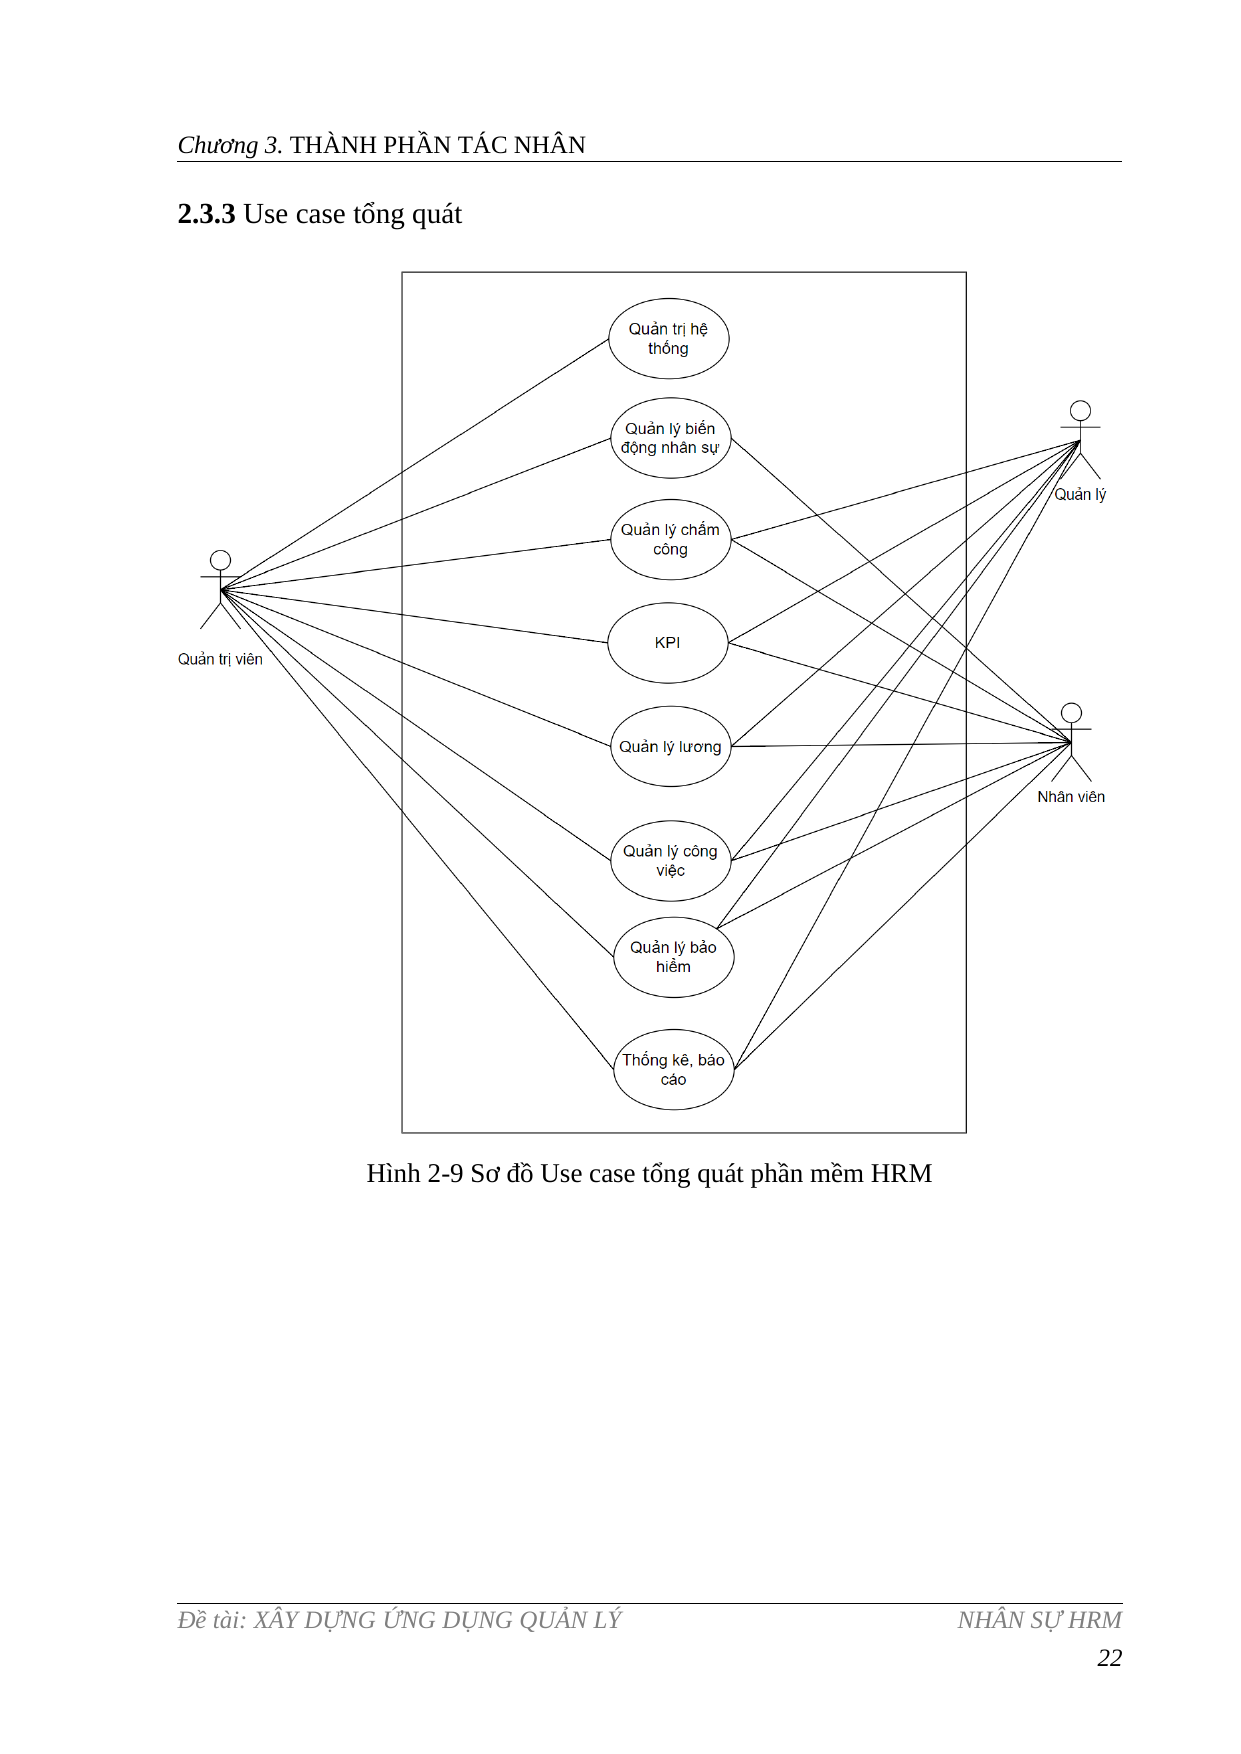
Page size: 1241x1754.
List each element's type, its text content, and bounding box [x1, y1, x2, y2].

text Hình 2-9 Sơ đồ Use case tổng quát phần mềm HRM [177, 1157, 1122, 1188]
picture [177, 252, 1123, 1136]
subtitle Use case tổng quát [177, 196, 1122, 229]
